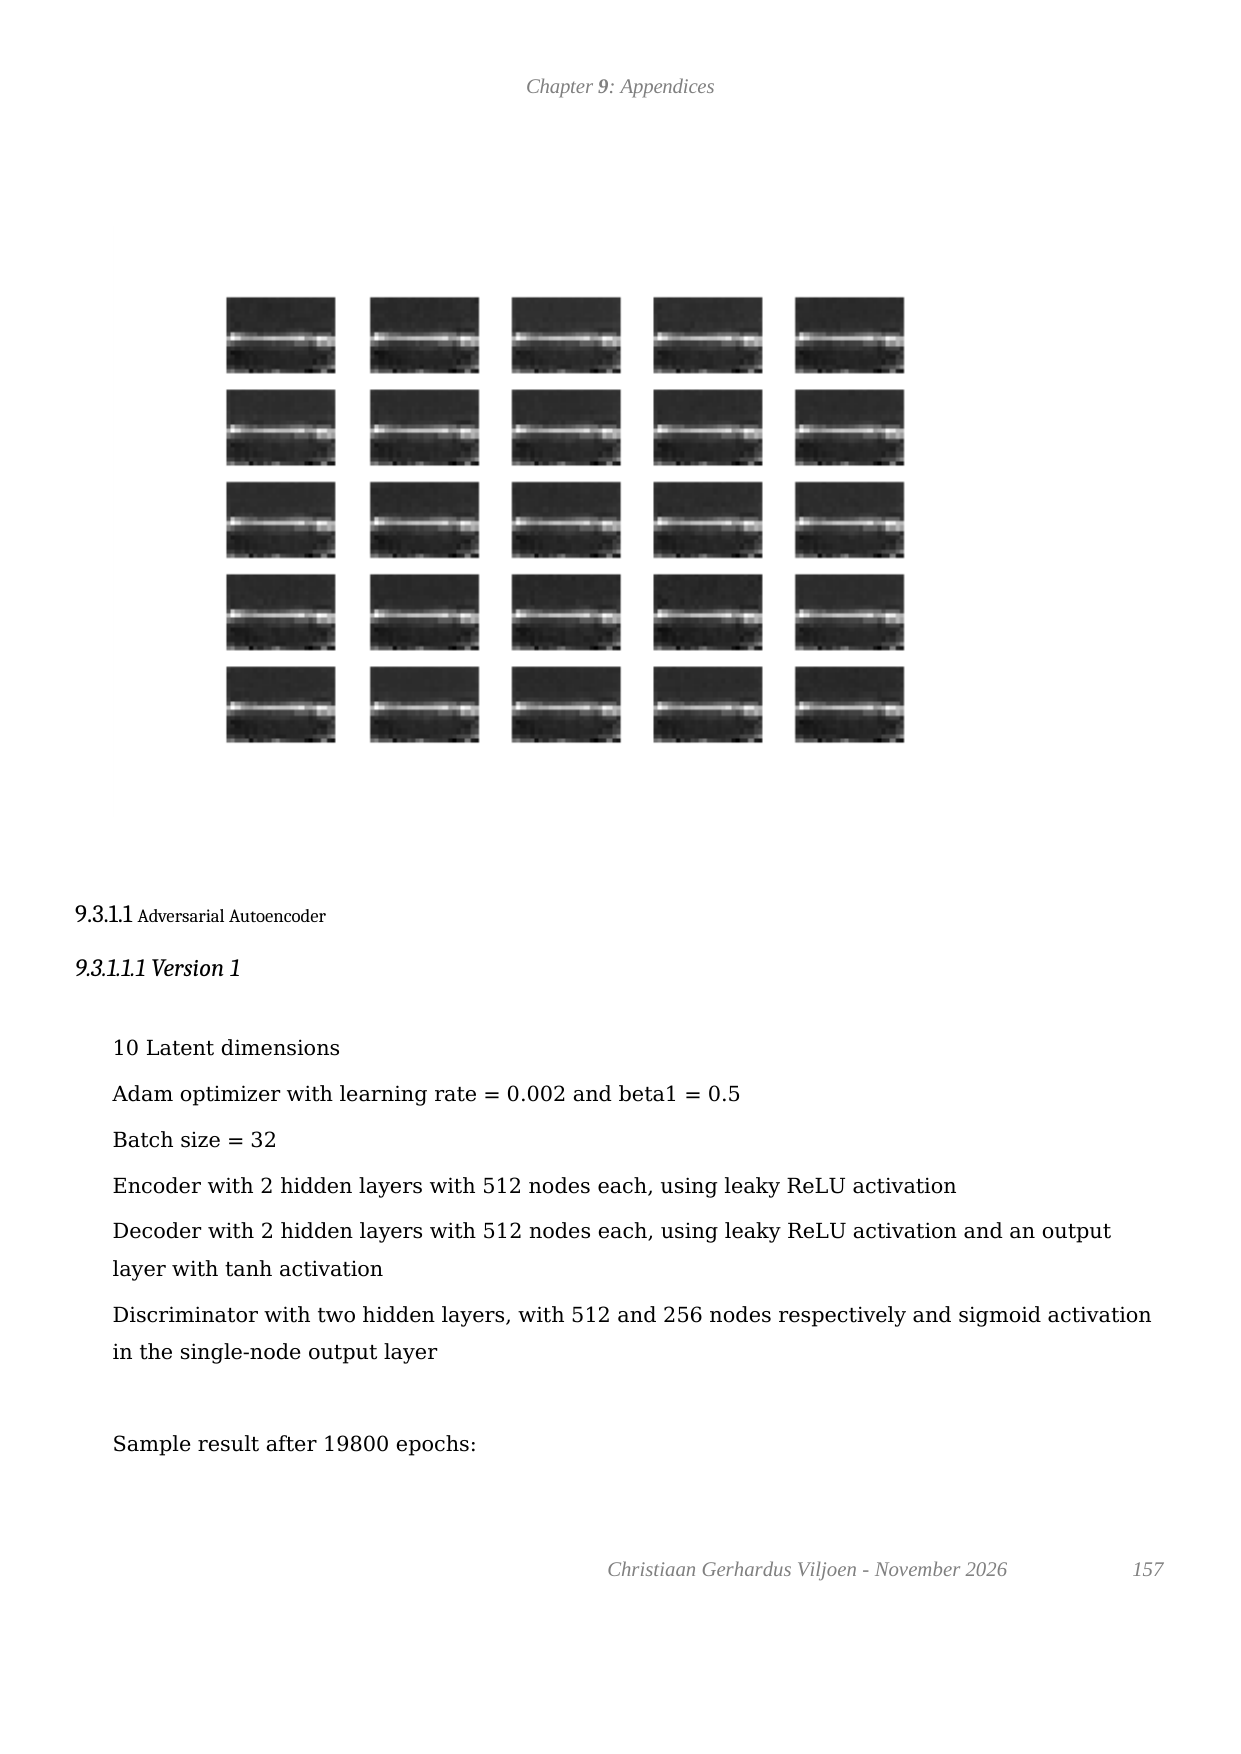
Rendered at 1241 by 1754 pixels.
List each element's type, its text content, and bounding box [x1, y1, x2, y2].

text Batch size = 32 [112, 1127, 1165, 1152]
text 10 Latent dimensions [112, 1035, 1165, 1060]
text Adam optimizer with learning rate = 0.002 and beta1 = 0.5 [112, 1081, 1165, 1106]
text Sample result after 19800 epochs: [112, 1431, 1165, 1456]
text Decoder with 2 hidden layers with 512 nodes each, using leaky ReLU activation and an output layer with tanh activation [112, 1218, 1165, 1281]
subtitle Version 1 [75, 954, 1165, 983]
text Encoder with 2 hidden layers with 512 nodes each, using leaky ReLU activation [112, 1172, 1165, 1197]
text Discriminator with two hidden layers, with 512 and 256 nodes respectively and sigmoid activation in the single-node output layer [112, 1302, 1165, 1364]
picture [112, 226, 999, 817]
subtitle Adversarial Autoencoder [75, 900, 1165, 929]
